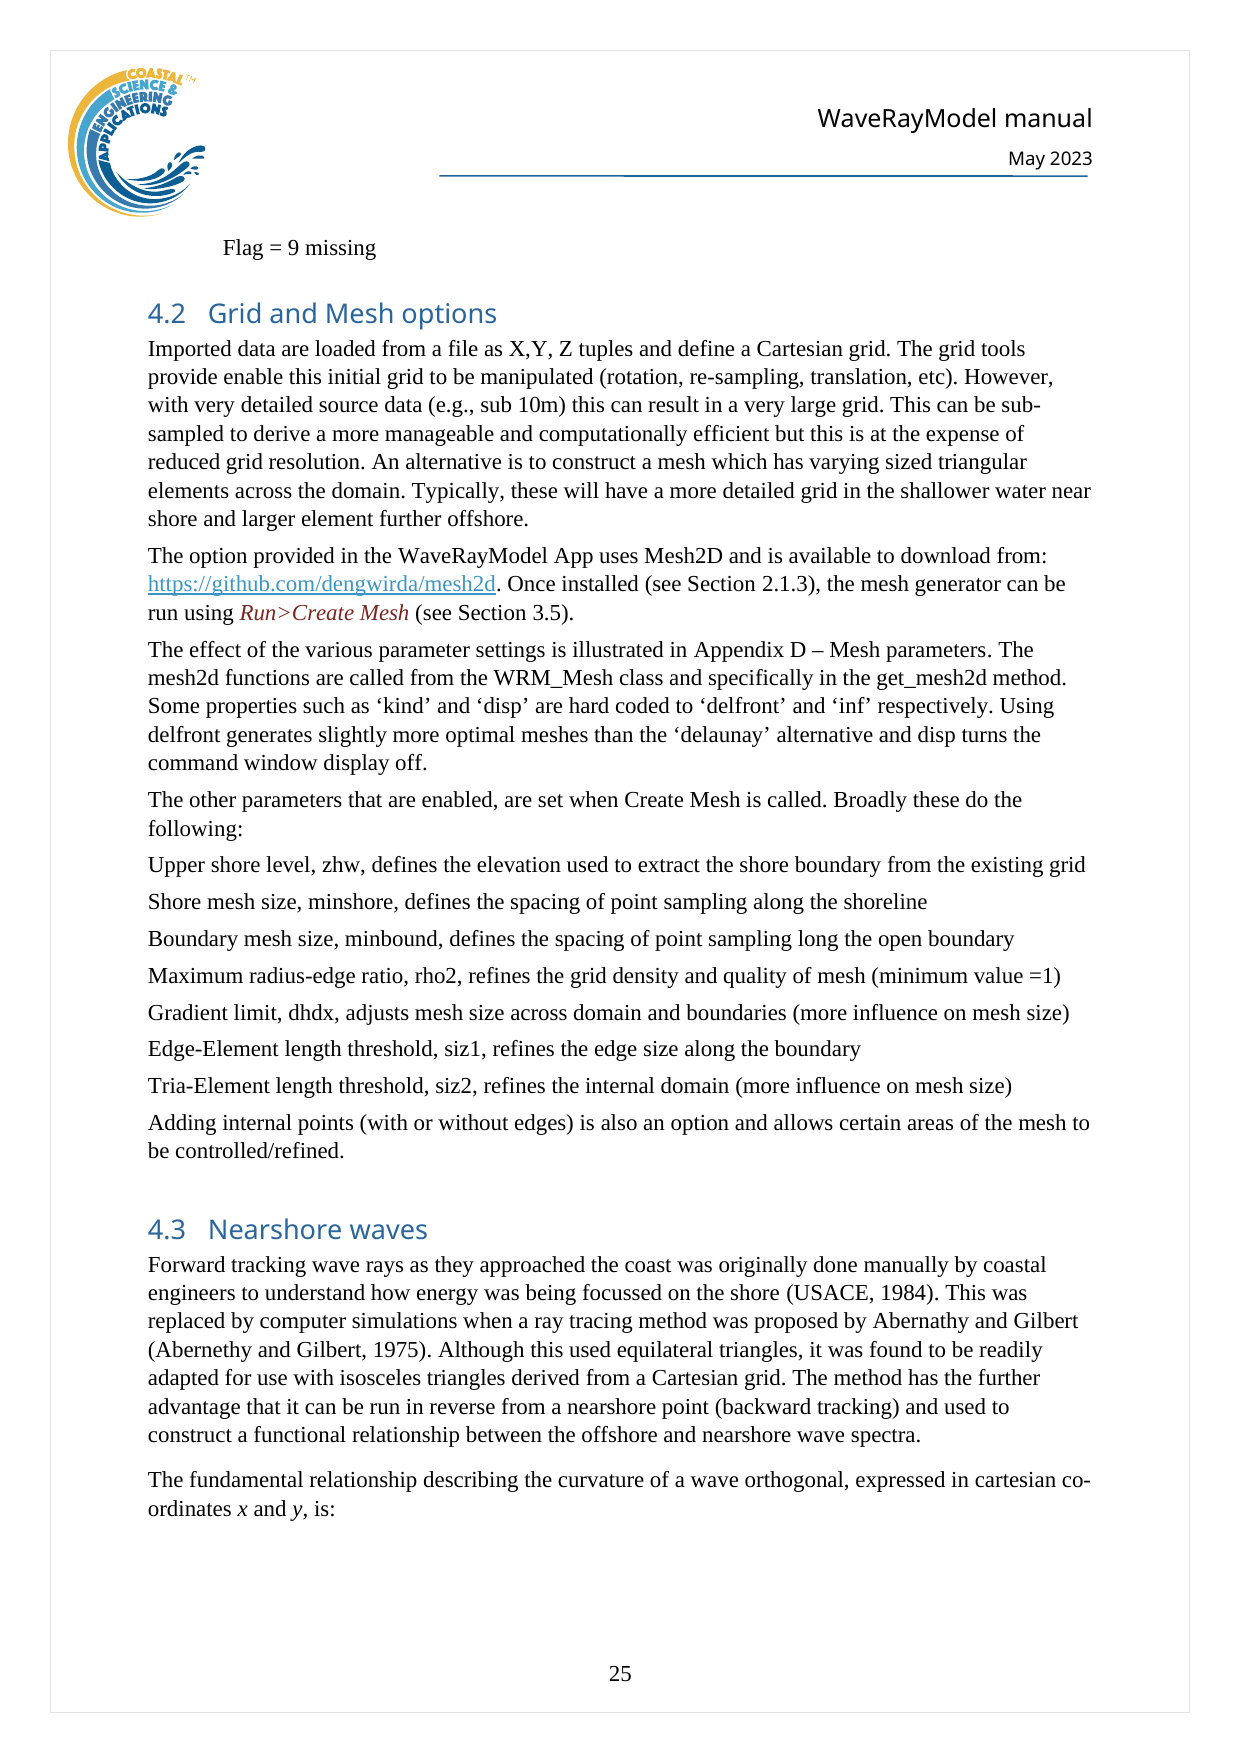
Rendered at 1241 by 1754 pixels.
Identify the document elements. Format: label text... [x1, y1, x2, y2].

text The effect of the various parameter settings is illustrated in Appendix D – Mesh parameters. The mesh2d functions are called from the WRM_Mesh class and specifically in the get_mesh2d method. Some properties such as ‘kind’ and ‘disp’ are hard coded to ‘delfront’ and ‘inf’ respectively. Using delfront generates slightly more optimal meshes than the ‘delaunay’ alternative and disp turns the command window display off. [148, 636, 1093, 776]
text Flag = 9 missing [223, 234, 1093, 260]
text The option provided in the WaveRayModel App uses Mesh2D and is available to download from: https://github.com/dengwirda/mesh2d. Once installed (see Section 2.1.3), the mesh generator can be run using Run>Create Mesh (see Section 3.5). [148, 542, 1093, 625]
subtitle Grid and Mesh options [148, 295, 1093, 332]
subtitle Nearshore waves [148, 1211, 1093, 1248]
text Upper shore level, zhw, defines the elevation used to extract the shore boundary from the existing grid [148, 851, 1093, 878]
text Adding internal points (with or without edges) is also an option and allows certain areas of the mesh to be controlled/refined. [148, 1109, 1093, 1164]
text Imported data are loaded from a file as X,Y, Z tuples and define a Cartesian grid. The grid tools provide enable this initial grid to be manipulated (rotation, re-sampling, translation, etc). However, with very detailed source data (e.g., sub 10m) this can result in a very large grid. This can be sub-sampled to derive a more manageable and computationally efficient but this is at the expense of reduced grid resolution. An alternative is to construct a mesh which has varying sized triangular elements across the domain. Typically, these will have a more detailed grid in the shallower water near shore and larger element further offshore. [148, 335, 1093, 532]
text Tria-Element length threshold, siz2, refines the internal domain (more influence on mesh size) [148, 1072, 1093, 1098]
text Shore mesh size, minshore, defines the spacing of point sampling along the shoreline [148, 888, 1093, 914]
text Gradient limit, dhdx, adjusts mesh size across domain and boundaries (more influence on mesh size) [148, 998, 1093, 1025]
text Maximum radius-edge ratio, rho2, refines the grid density and quality of mesh (minimum value =1) [148, 962, 1093, 988]
text The fundamental relationship describing the curvature of a wave orthogonal, expressed in cartesian co-ordinates x and y, is: [148, 1466, 1093, 1521]
text The other parameters that are enabled, are set when Create Mesh is called. Broadly these do the following: [148, 786, 1093, 841]
text Edge-Element length threshold, siz1, refines the edge size along the boundary [148, 1035, 1093, 1062]
text Forward tracking wave rays as they approached the coast was originally done manually by coastal engineers to understand how energy was being focussed on the shore (USACE, 1984). This was replaced by computer simulations when a ray tracing method was proposed by Abernathy and Gilbert (Abernethy and Gilbert, 1975). Although this used equilateral triangles, it was found to be readily adapted for use with isosceles triangles derived from a Cartesian grid. The method has the further advantage that it can be run in reverse from a nearshore point (backward tracking) and used to construct a functional relationship between the offshore and nearshore wave spectra. [148, 1251, 1093, 1448]
text Boundary mesh size, minbound, defines the spacing of point sampling long the open boundary [148, 925, 1093, 951]
